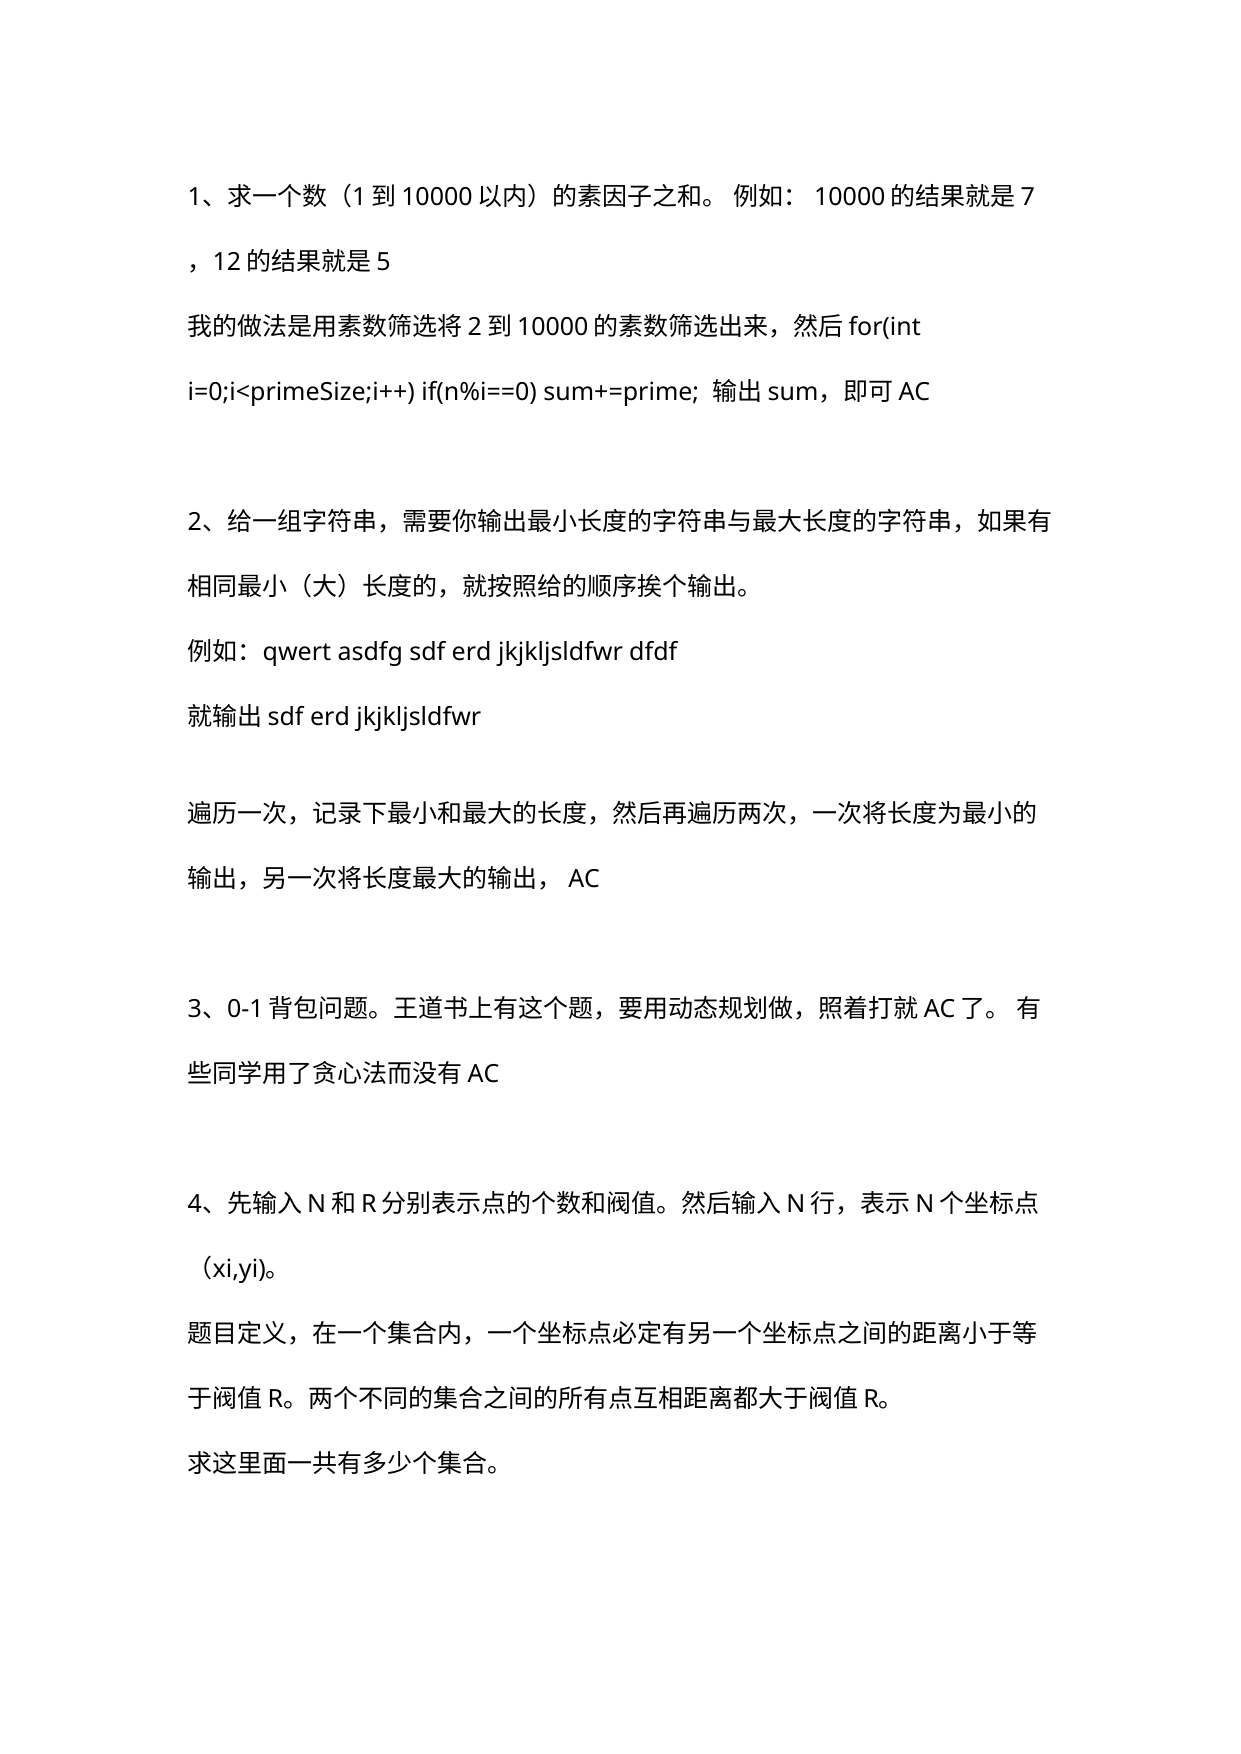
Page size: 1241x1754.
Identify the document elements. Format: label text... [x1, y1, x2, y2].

text 4、先输入N和R分别表示点的个数和阀值。然后输入N行，表示N个坐标点（xi,yi)。 [187, 1169, 1053, 1299]
text 3、0-1背包问题。王道书上有这个题，要用动态规划做，照着打就AC了。 有些同学用了贪心法而没有AC [187, 974, 1053, 1104]
text 1、求一个数（1到10000以内）的素因子之和。 例如： 10000的结果就是7 ，12的结果就是5 [187, 162, 1053, 292]
text 我的做法是用素数筛选将2到10000的素数筛选出来，然后for(int i=0;i<primeSize;i++) if(n%i==0) sum+=prime; 输出sum，即可AC [187, 292, 1053, 422]
text 题目定义，在一个集合内，一个坐标点必定有另一个坐标点之间的距离小于等于阀值R。两个不同的集合之间的所有点互相距离都大于阀值R。 [187, 1299, 1053, 1429]
text 就输出sdf erd jkjkljsldfwr [187, 682, 1053, 747]
text 遍历一次，记录下最小和最大的长度，然后再遍历两次，一次将长度为最小的输出，另一次将长度最大的输出， AC [187, 779, 1053, 909]
text 例如：qwert asdfg sdf erd jkjkljsldfwr dfdf [187, 617, 1053, 682]
text 2、给一组字符串，需要你输出最小长度的字符串与最大长度的字符串，如果有相同最小（大）长度的，就按照给的顺序挨个输出。 [187, 487, 1053, 617]
text 求这里面一共有多少个集合。 [187, 1429, 1053, 1494]
